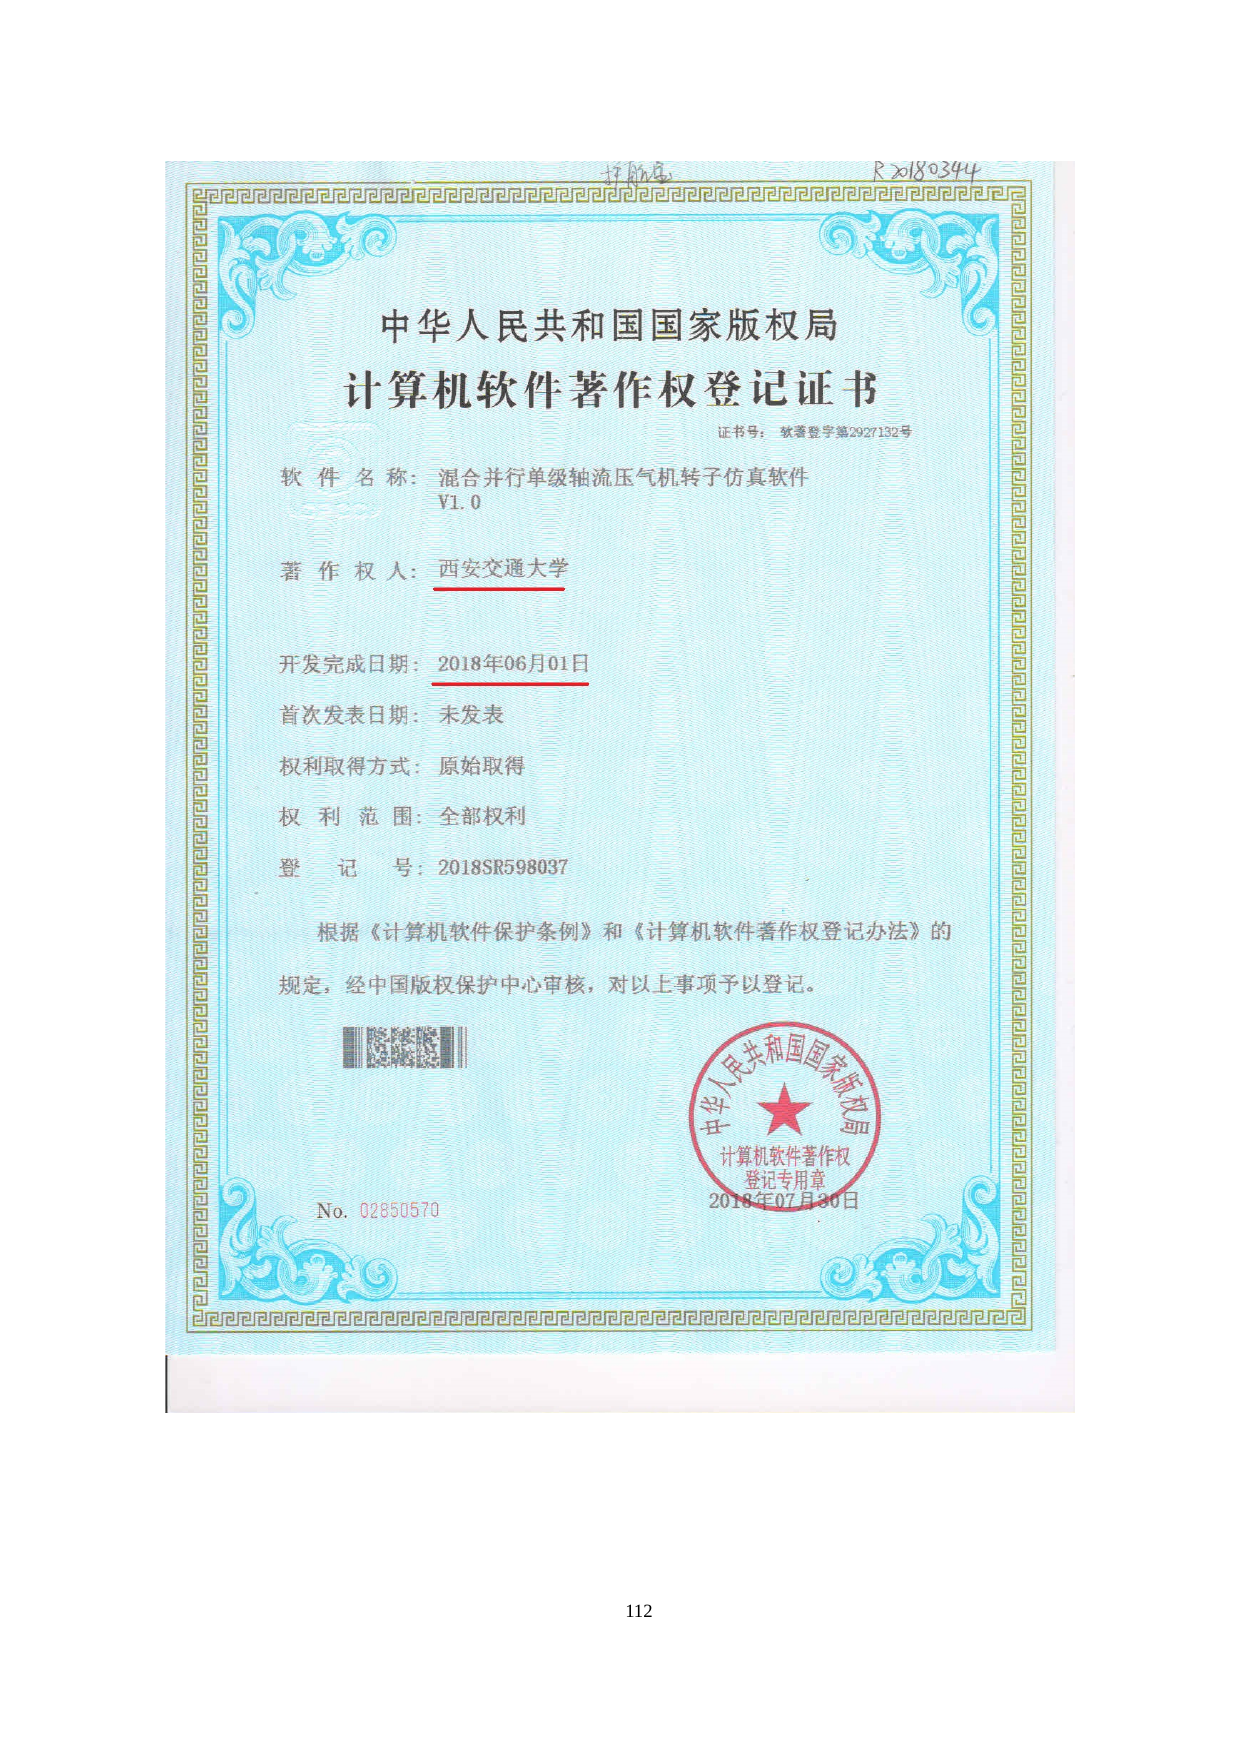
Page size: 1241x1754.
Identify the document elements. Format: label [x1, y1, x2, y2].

picture [165, 161, 1075, 1413]
